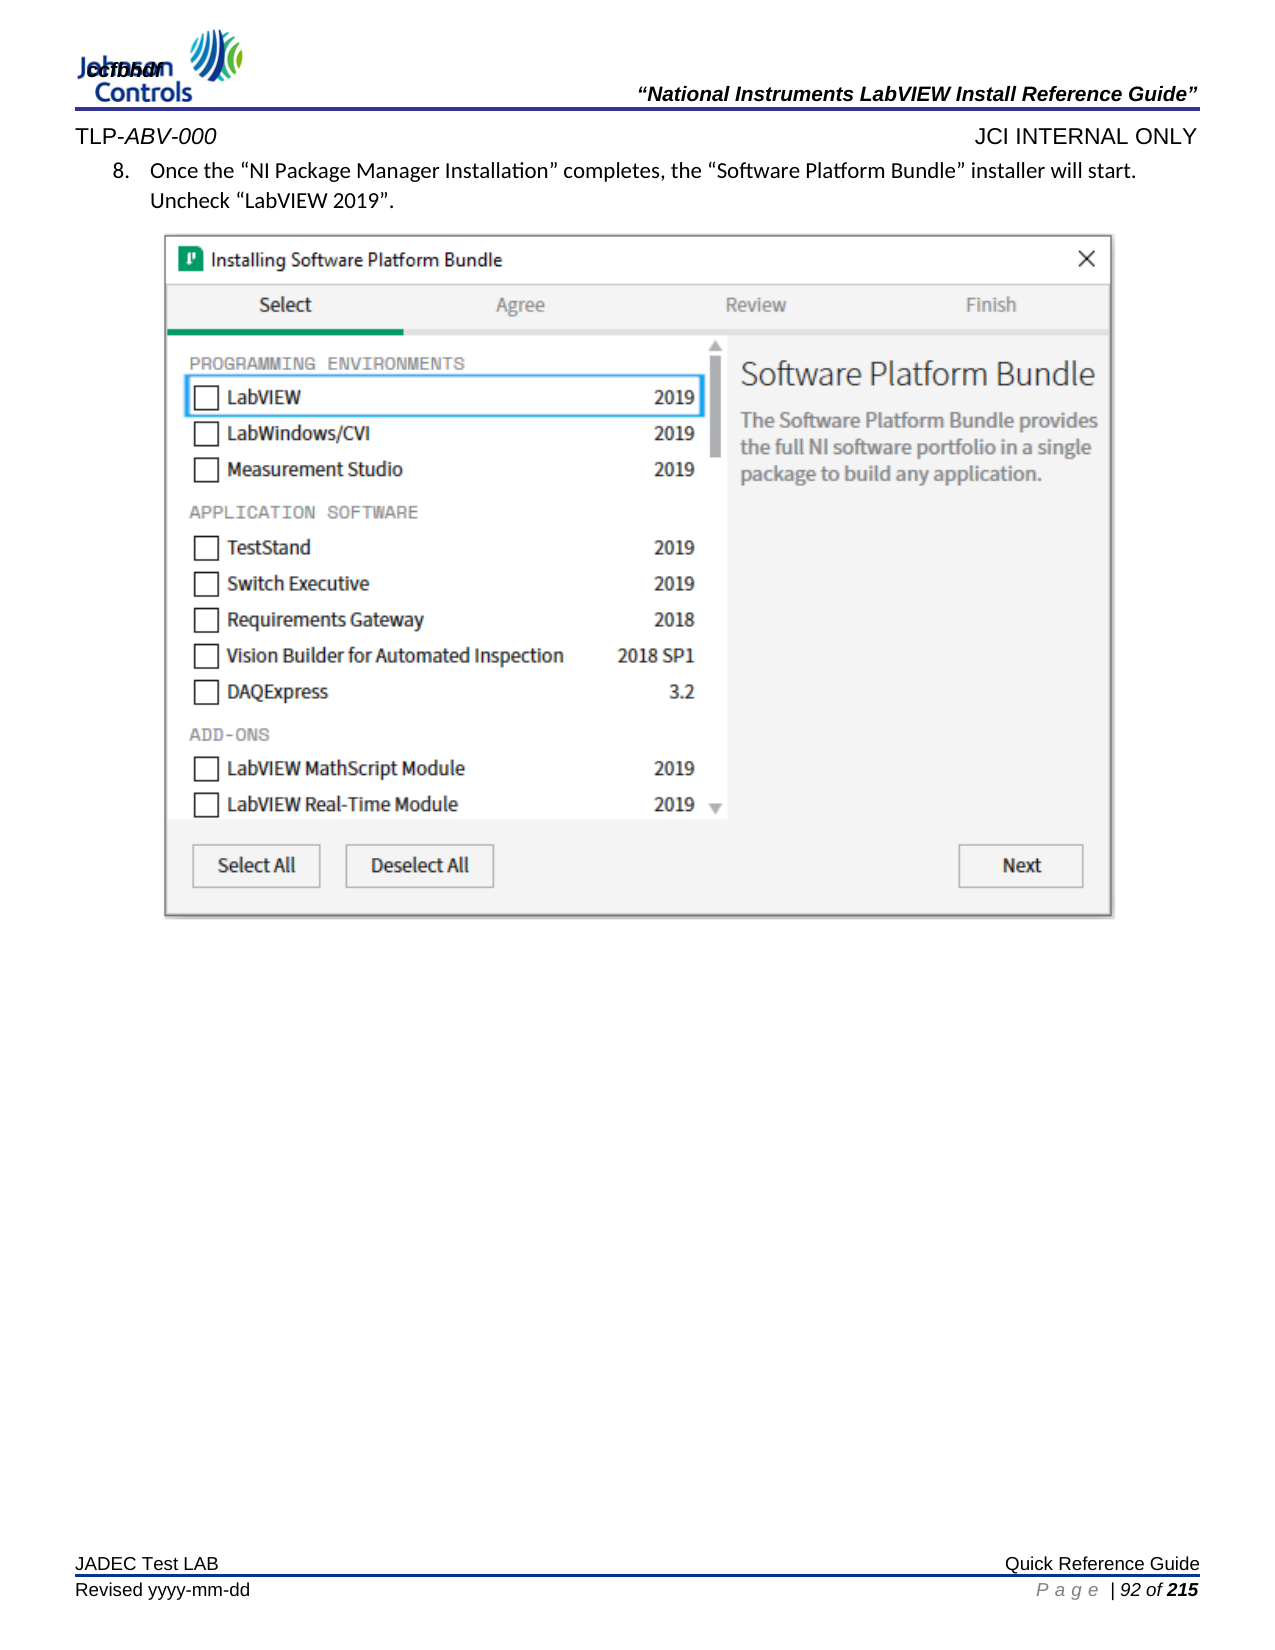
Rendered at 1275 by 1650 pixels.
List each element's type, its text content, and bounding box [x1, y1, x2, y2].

list Once the “NI Package Manager Installation” completes, the “Software Platform Bundle” installer will start. Uncheck “LabVIEW 2019”. [112, 156, 1200, 214]
picture [152, 226, 1123, 929]
picture [76, 26, 246, 105]
